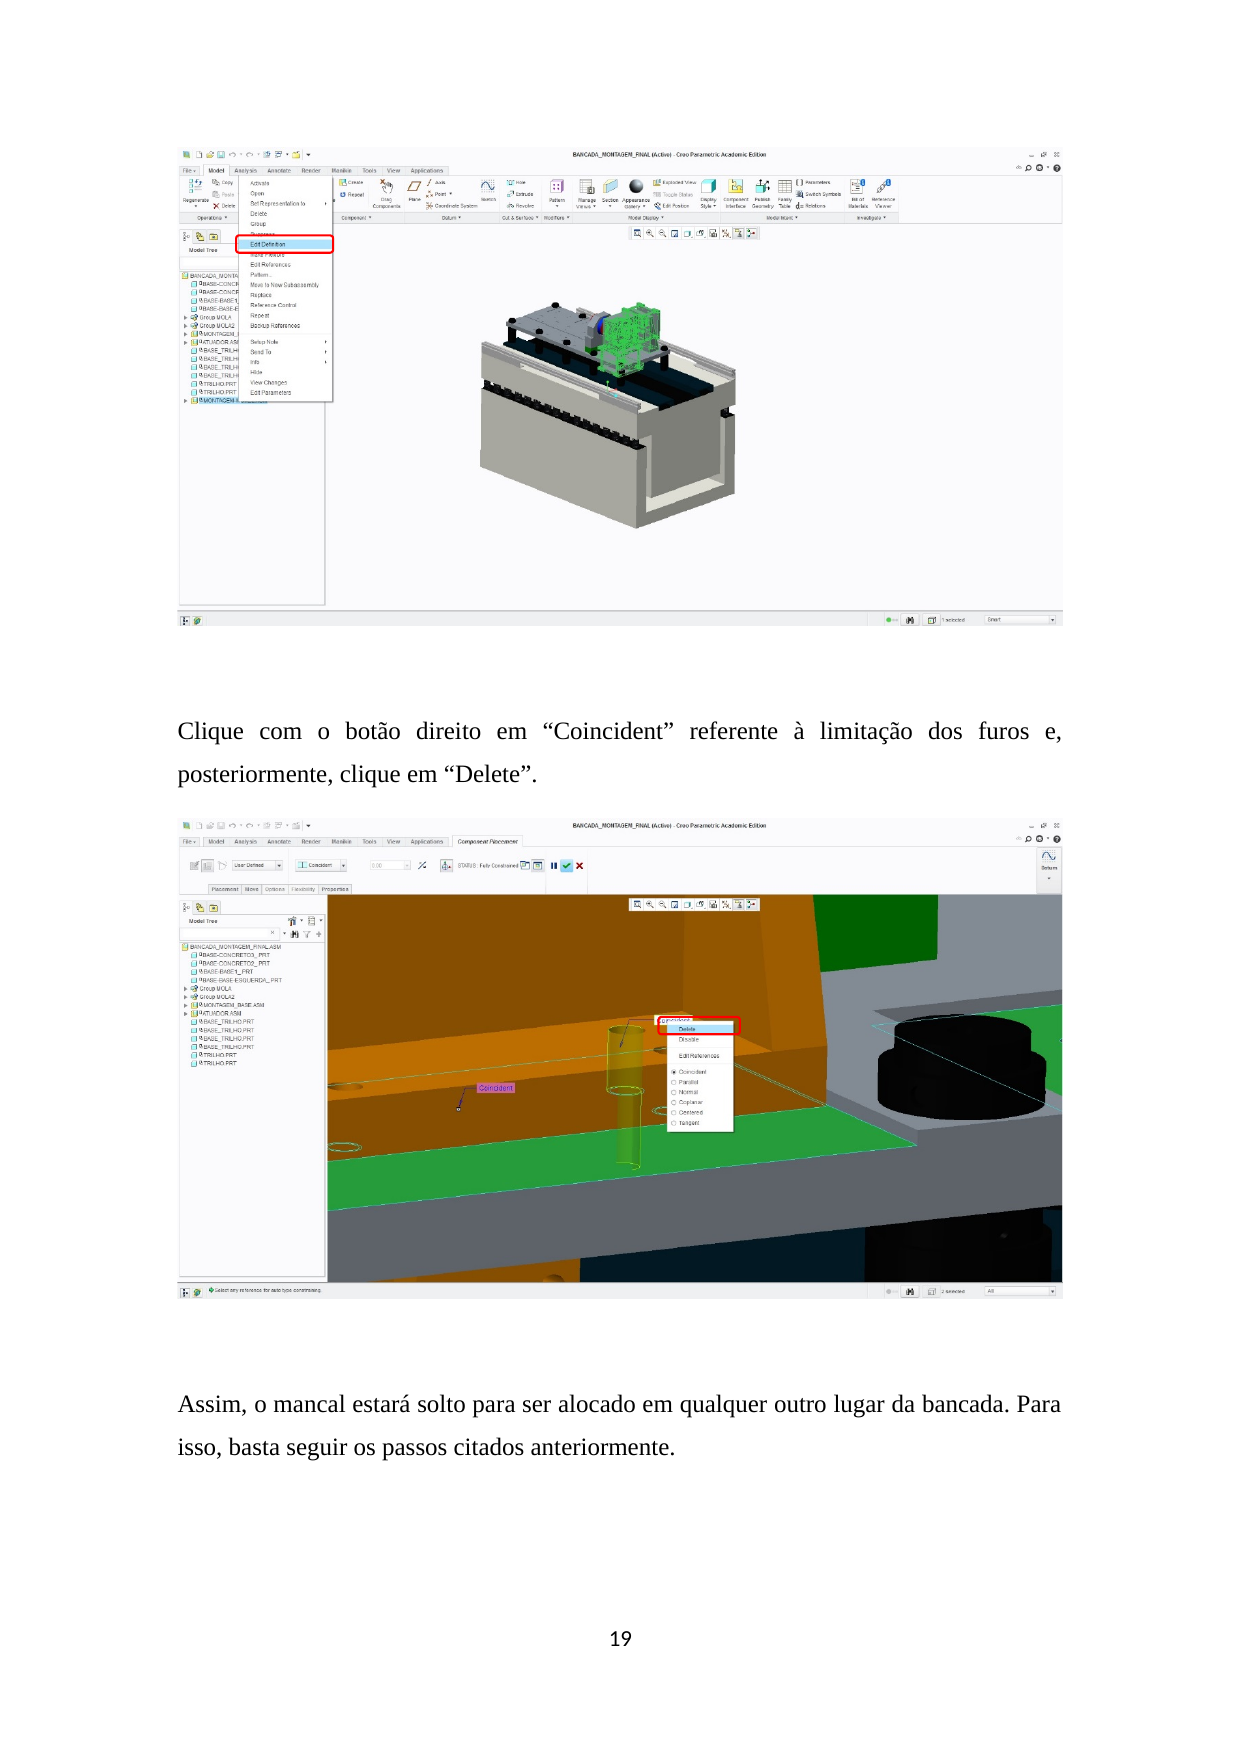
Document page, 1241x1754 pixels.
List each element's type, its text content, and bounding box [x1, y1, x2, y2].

picture [177, 818, 1063, 1299]
picture [177, 147, 1063, 626]
text Assim, o mancal estará solto para ser alocado em qualquer outro lugar da bancada. Para isso, basta seguir os passos citados anteriormente. [177, 1389, 1063, 1461]
text Clique com o botão direito em “Coincident” referente à limitação dos furos e, posteriormente, clique em “Delete”. [177, 716, 1063, 788]
